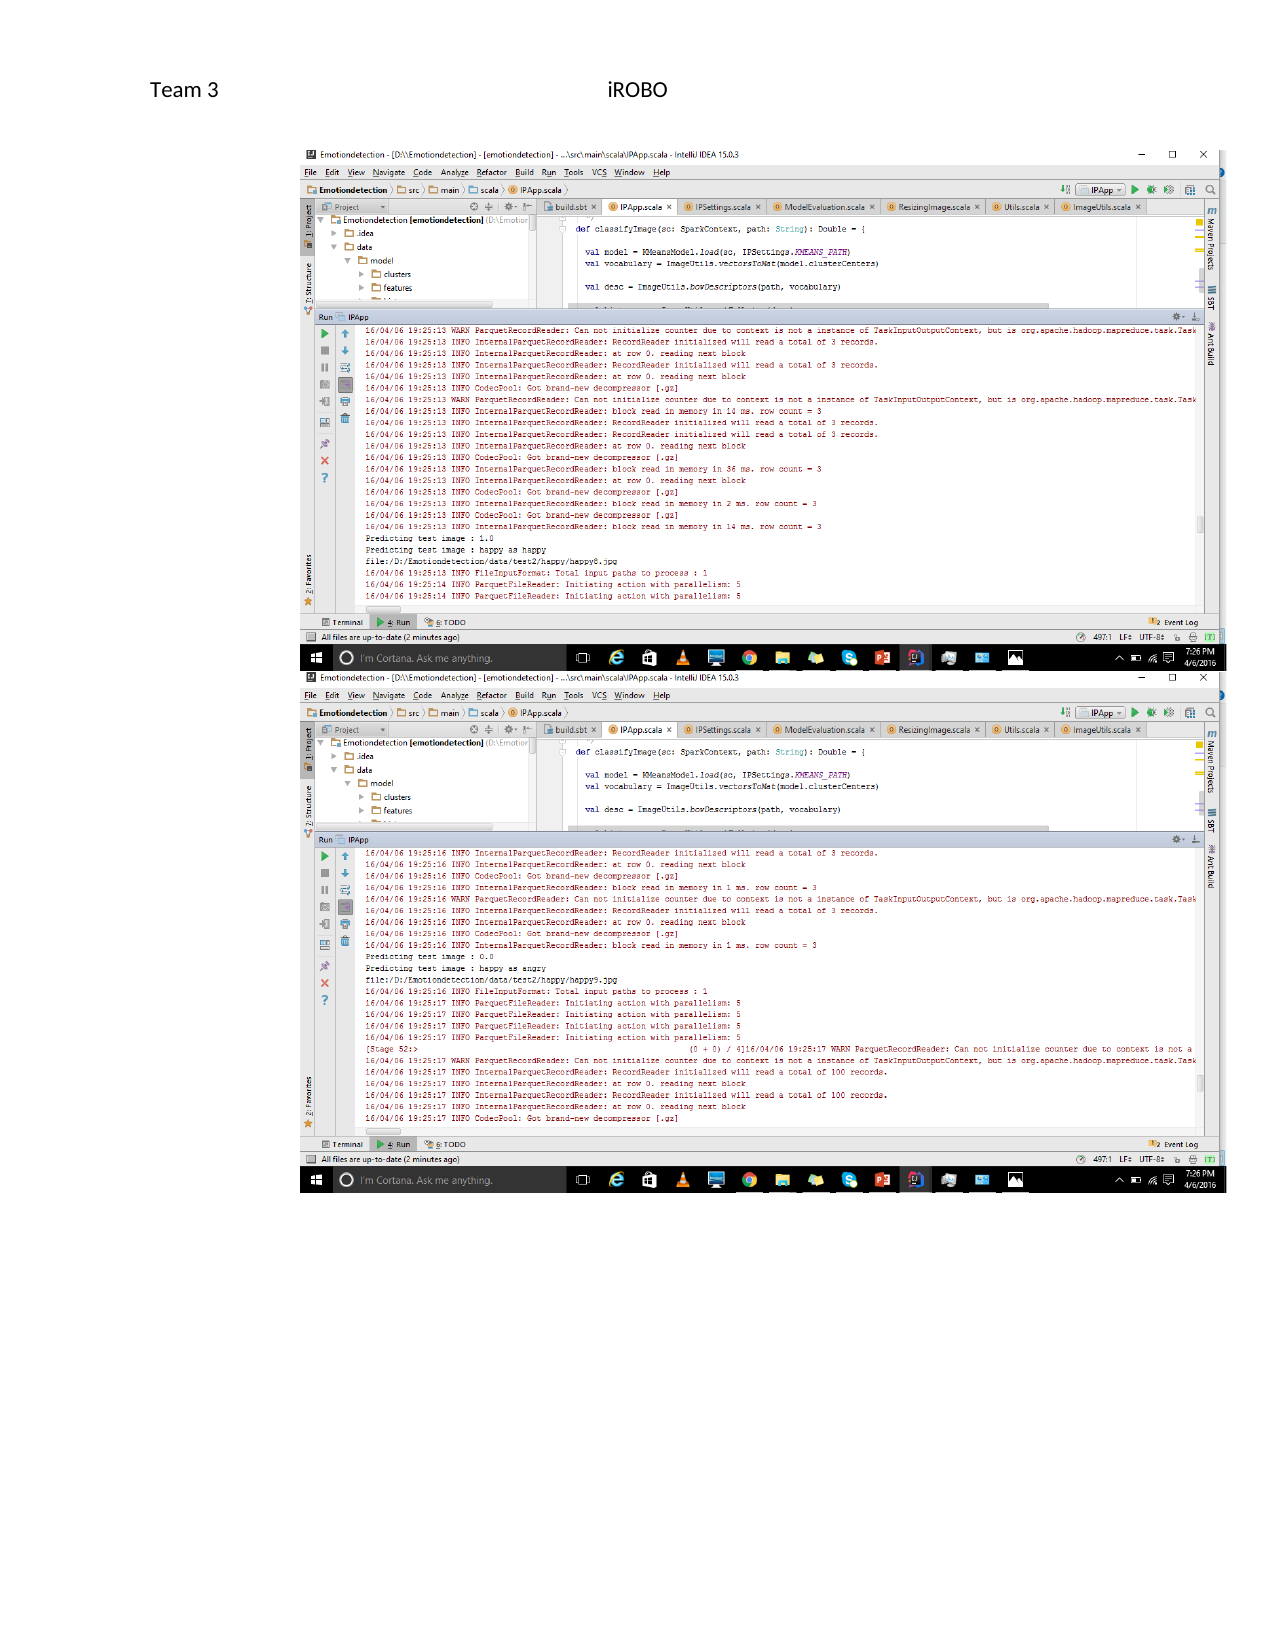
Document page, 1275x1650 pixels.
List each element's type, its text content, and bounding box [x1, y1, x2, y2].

picture [300, 672, 1227, 1193]
picture [300, 150, 1227, 671]
